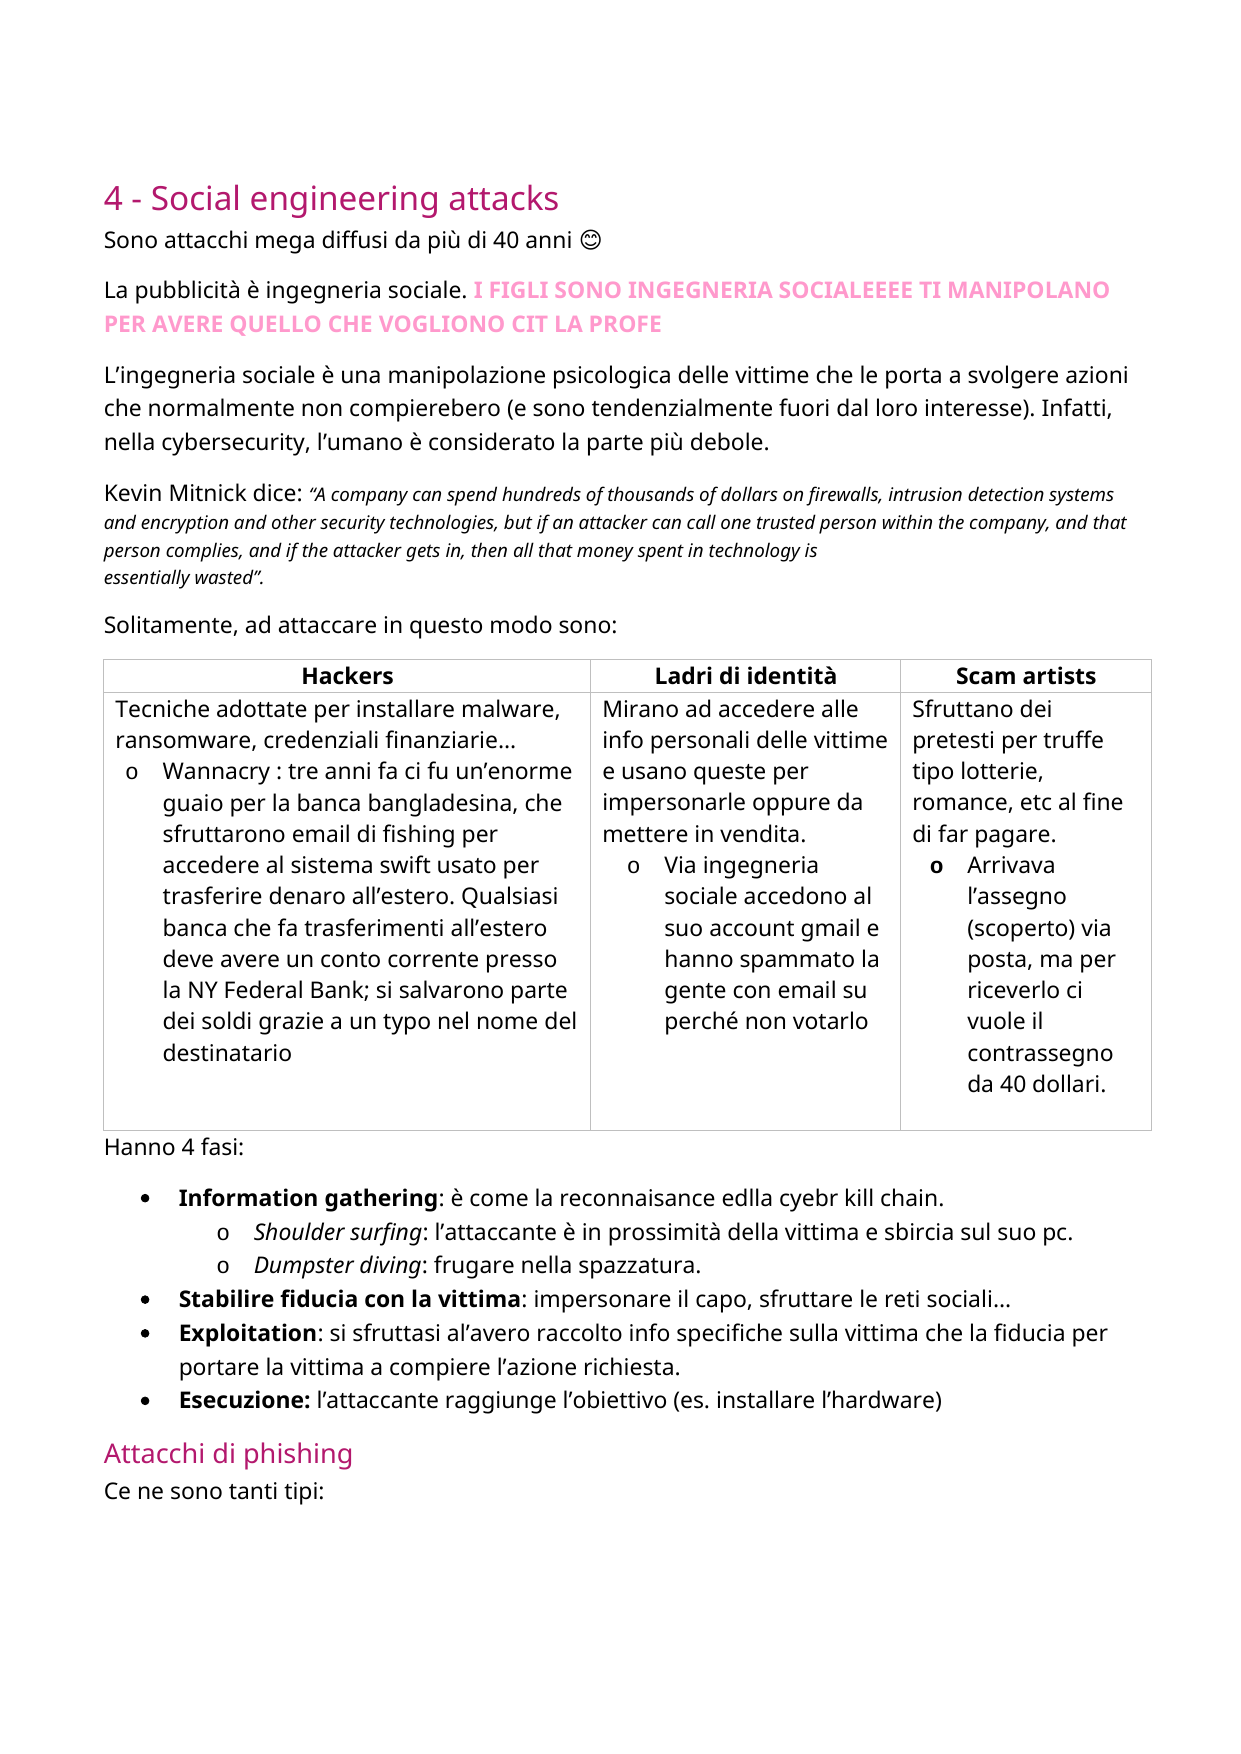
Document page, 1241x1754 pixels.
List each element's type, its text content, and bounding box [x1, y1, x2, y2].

table_cell Sfruttano dei pretesti per truffe tipo lotterie, romance, etc al fine di far pagare. Arrivava l’assegno (scoperto) via posta, ma per riceverlo ci vuole il contrassegno da 40 dollari. [901, 693, 1151, 1130]
list Shoulder surfing: l’attaccante è in prossimità della vittima e sbircia sul suo pc. [216, 1215, 1152, 1247]
list Dumpster diving: frugare nella spazzatura. [216, 1249, 1152, 1281]
list Esecuzione: l’attaccante raggiunge l’obiettivo (es. installare l’hardware) [141, 1384, 1152, 1416]
subtitle 4 - Social engineering attacks [103, 175, 1152, 220]
table_header Scam artists [901, 660, 1151, 692]
list Exploitation: si sfruttasi al’avero raccolto info specifiche sulla vittima che la fiducia per portare la vittima a compiere l’azione richiesta. [141, 1317, 1152, 1382]
text La pubblicità è ingegneria sociale. I FIGLI SONO INGEGNERIA SOCIALEEEE TI MANIPOLANO PER AVERE QUELLO CHE VOGLIONO CIT LA PROFE [103, 274, 1152, 339]
text Sono attacchi mega diffusi da più di 40 anni [103, 224, 1152, 255]
table_cell Tecniche adottate per installare malware, ransomware, credenziali finanziarie… Wannacry : tre anni fa ci fu un’enorme guaio per la banca bangladesina, che sfruttarono email di fishing per accedere al sistema swift usato per trasferire denaro all’estero. Qualsiasi banca che fa trasferimenti all’estero deve avere un conto corrente presso la NY Federal Bank; si salvarono parte dei soldi grazie a un typo nel nome del destinatario [104, 693, 590, 1130]
text L’ingegneria sociale è una manipolazione psicologica delle vittime che le porta a svolgere azioni che normalmente non compierebero (e sono tendenzialmente fuori dal loro interesse). Infatti, nella cybersecurity, l’umano è considerato la parte più debole. [103, 358, 1152, 457]
table_header Hackers [104, 660, 590, 692]
text Solitamente, ad attaccare in questo modo sono: [103, 609, 1152, 640]
subtitle Attacchi di phishing [103, 1435, 1152, 1472]
list Information gathering: è come la reconnaisance edlla cyebr kill chain. [141, 1182, 1152, 1213]
table_cell Mirano ad accedere alle info personali delle vittime e usano queste per impersonarle oppure da mettere in vendita. Via ingegneria sociale accedono al suo account gmail e hanno spammato la gente con email su perché non votarlo [591, 693, 900, 1130]
text Ce ne sono tanti tipi: [103, 1474, 1152, 1506]
text Kevin Mitnick dice: “A company can spend hundreds of thousands of dollars on firewalls, intrusion detection systems and encryption and other security technologies, but if an attacker can call one trusted person within the company, and that person complies, and if the attacker gets in, then all that money spent in technology is essentially wasted”. [103, 476, 1152, 590]
list Stabilire fiducia con la vittima: impersonare il capo, sfruttare le reti sociali… [141, 1283, 1152, 1314]
text Hanno 4 fasi: [103, 1131, 1152, 1162]
table_header Ladri di identità [591, 660, 900, 692]
